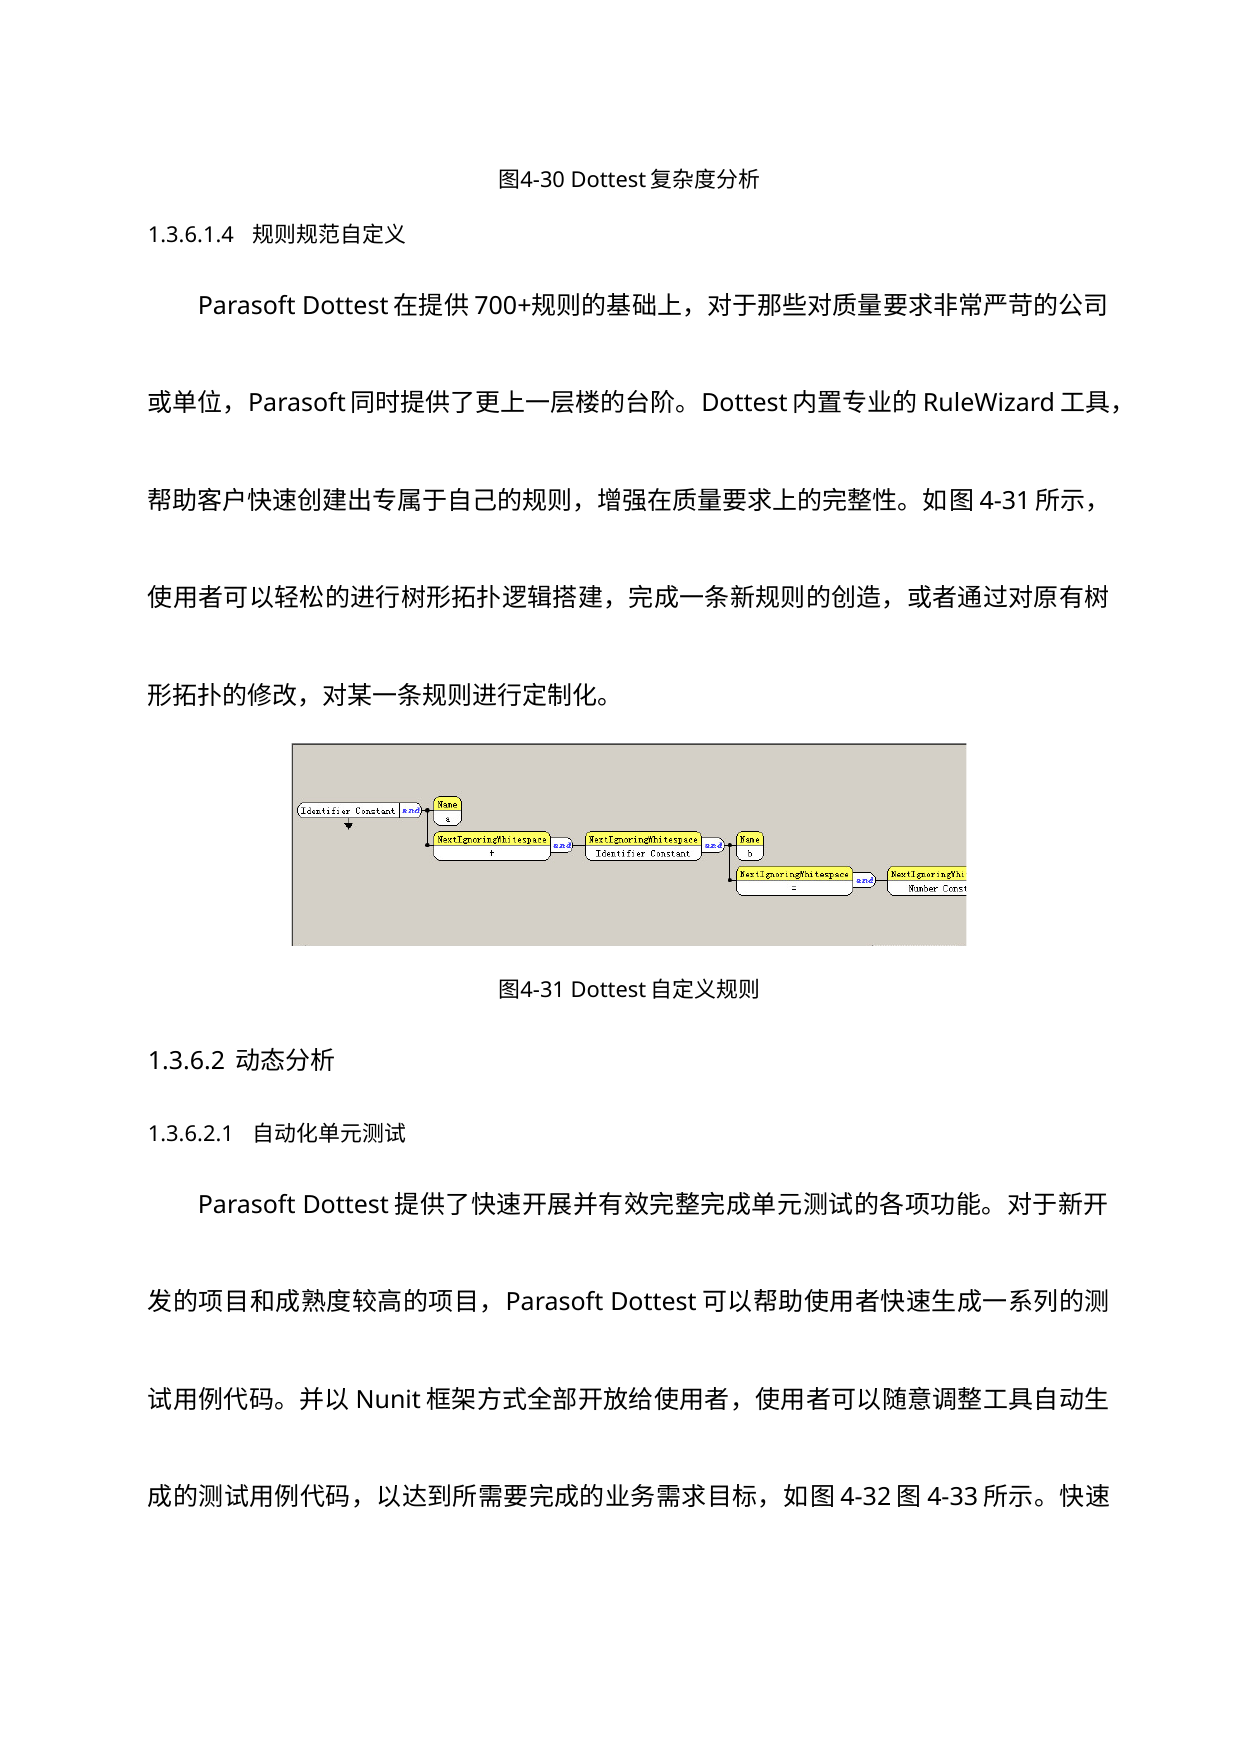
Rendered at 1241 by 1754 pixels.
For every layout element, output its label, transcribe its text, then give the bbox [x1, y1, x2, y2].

text 图4-30 Dottest复杂度分析 [148, 162, 1110, 194]
subtitle 自动化单元测试 [148, 1115, 1110, 1148]
text Parasoft Dottest在提供700+规则的基础上，对于那些对质量要求非常严苛的公司或单位，Parasoft同时提供了更上一层楼的台阶。Dottest内置专业的RuleWizard工具，帮助客户快速创建出专属于自己的规则，增强在质量要求上的完整性。如图4-31所示，使用者可以轻松的进行树形拓扑逻辑搭建，完成一条新规则的创造，或者通过对原有树形拓扑的修改，对某一条规则进行定制化。 [148, 271, 1110, 726]
subtitle 规则规范自定义 [148, 216, 1110, 249]
picture [291, 743, 967, 946]
subtitle 动态分析 [148, 1026, 1110, 1091]
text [148, 1170, 1110, 1527]
text 图4-31 Dottest自定义规则 [148, 971, 1110, 1004]
